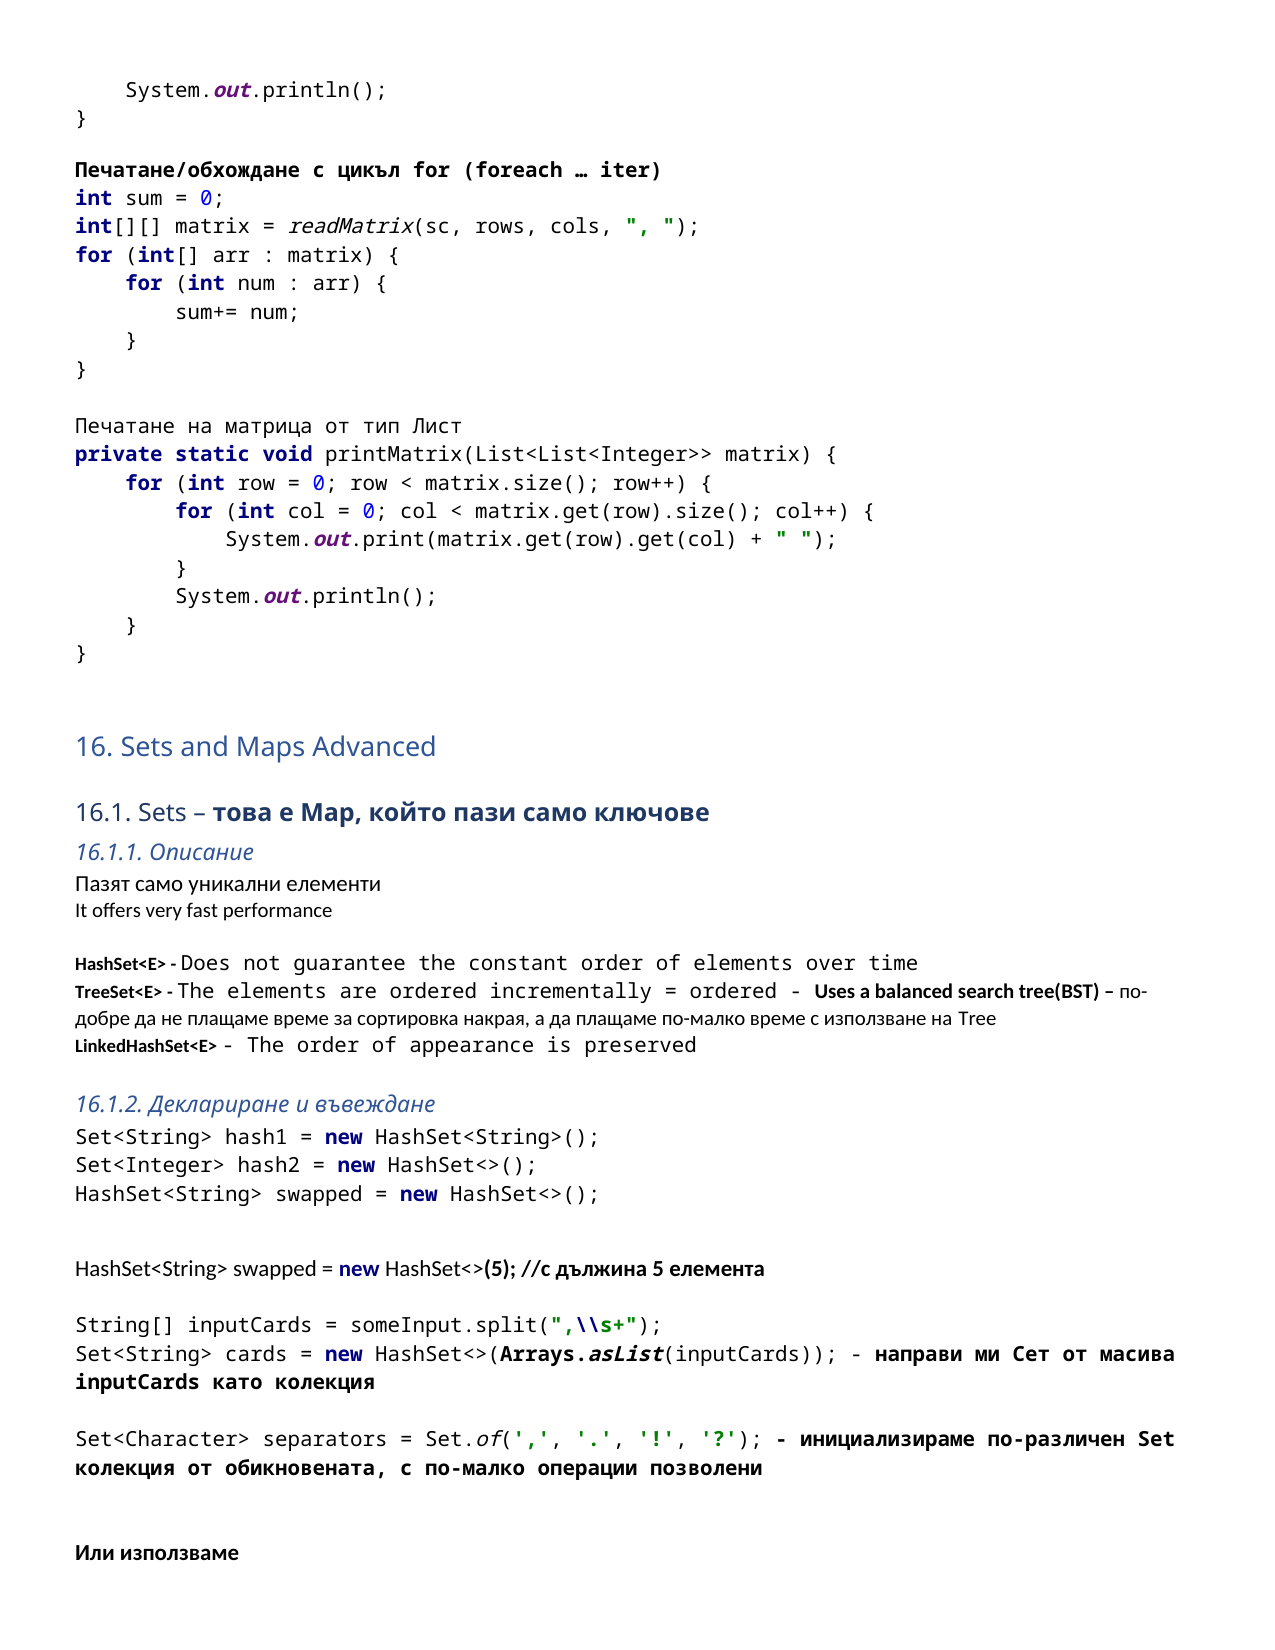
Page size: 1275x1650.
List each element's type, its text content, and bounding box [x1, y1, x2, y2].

text It offers very fast performance [75, 897, 1200, 923]
text Или използваме [75, 1538, 1200, 1566]
text HashSet<String> swapped = new HashSet<>(5); //с дължина 5 елемента [75, 1254, 1200, 1282]
subtitle 16. Sets and Maps Advanced [75, 728, 1200, 764]
text HashSet<E> - Does not guarantee the constant order of elements over time [75, 948, 1200, 977]
subtitle 16.1. Sets – това е Map, който пази само ключове [75, 794, 1200, 829]
subtitle 16.1.2. Деклариране и въвеждане [75, 1088, 1200, 1120]
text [75, 75, 1200, 132]
text Печатане на матрица от тип Лист [75, 411, 1200, 439]
text Set<String> hash1 = new HashSet<String>(); Set<Integer> hash2 = new HashSet<>(); [75, 1122, 1200, 1179]
text Set<Character> separators = Set.of(',', '.', '!', '?'); - инициализираме по-различен Set колекция от обикновената, с по-малко операции позволени [75, 1424, 1200, 1481]
text Пазят само уникални елементи [75, 869, 1200, 897]
subtitle 16.1.1. Описание [75, 836, 1200, 867]
text HashSet<String> swapped = new HashSet<>(); [75, 1179, 1200, 1207]
text LinkedHashSet<E> - The order of appearance is preserved [75, 1030, 1200, 1059]
text int sum = 0; int[][] matrix = readMatrix(sc, rows, cols, ", "); for (int[] arr : matrix) { for (int num : arr) { sum+= num; } } [75, 183, 1200, 382]
text Печатане/обхождане с цикъл for (foreach … iter) [75, 155, 1200, 183]
text TreeSet<E> - The elements are ordered incrementally = ordered - Uses a balanced search tree(BST) – по-добре да не плащаме време за сортировка накрая, а да плащаме по-малко време с използване на Tree [75, 977, 1200, 1030]
text private static void printMatrix(List<List<Integer>> matrix) { for (int row = 0; row < matrix.size(); row++) { for (int col = 0; col < matrix.get(row).size(); col++) { System.out.print(matrix.get(row).get(col) + " "); } System.out.println(); } } [75, 439, 1200, 667]
text String[] inputCards = someInput.split(",\\s+"); Set<String> cards = new HashSet<>(Arrays.asList(inputCards)); - направи ми Сет от масива inputCards като колекция [75, 1310, 1200, 1396]
